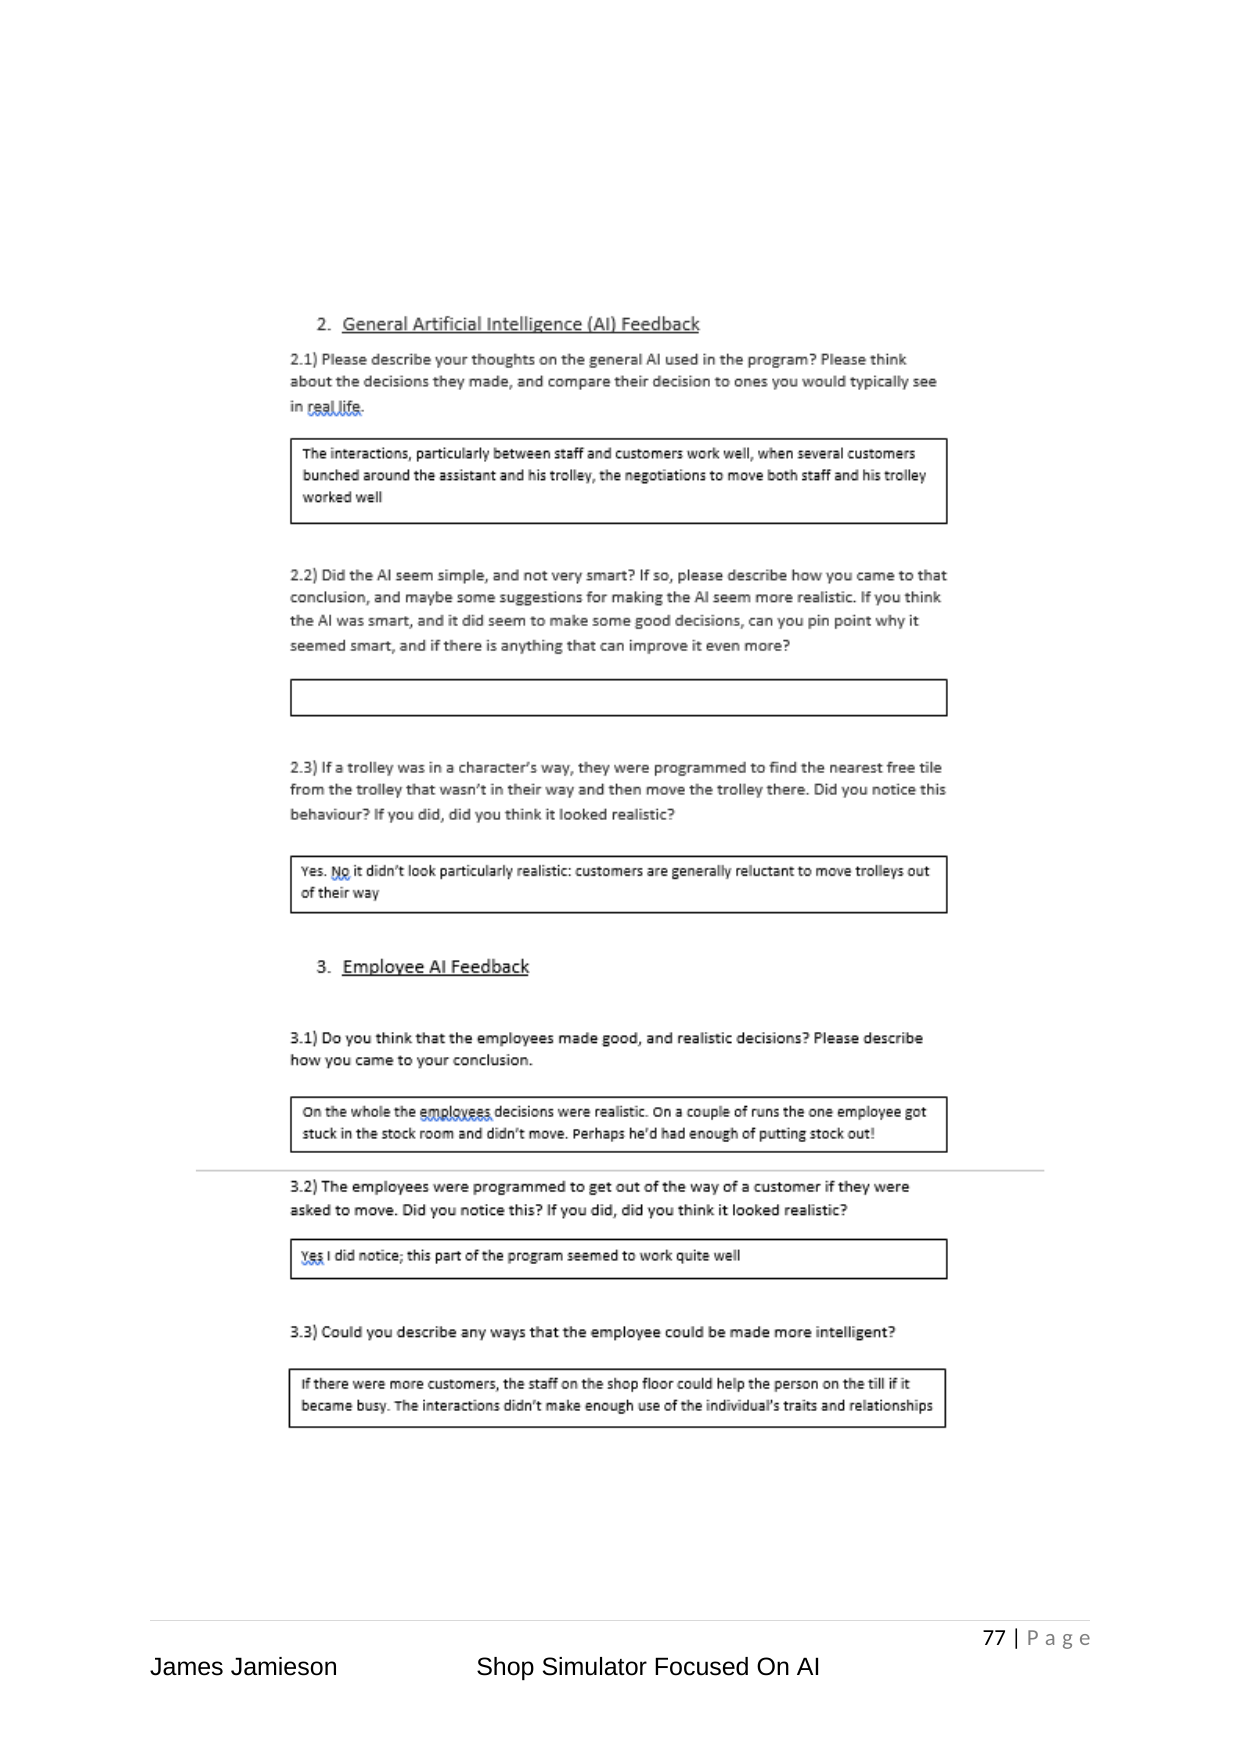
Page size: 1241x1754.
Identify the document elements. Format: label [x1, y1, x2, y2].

picture [195, 293, 1045, 1461]
